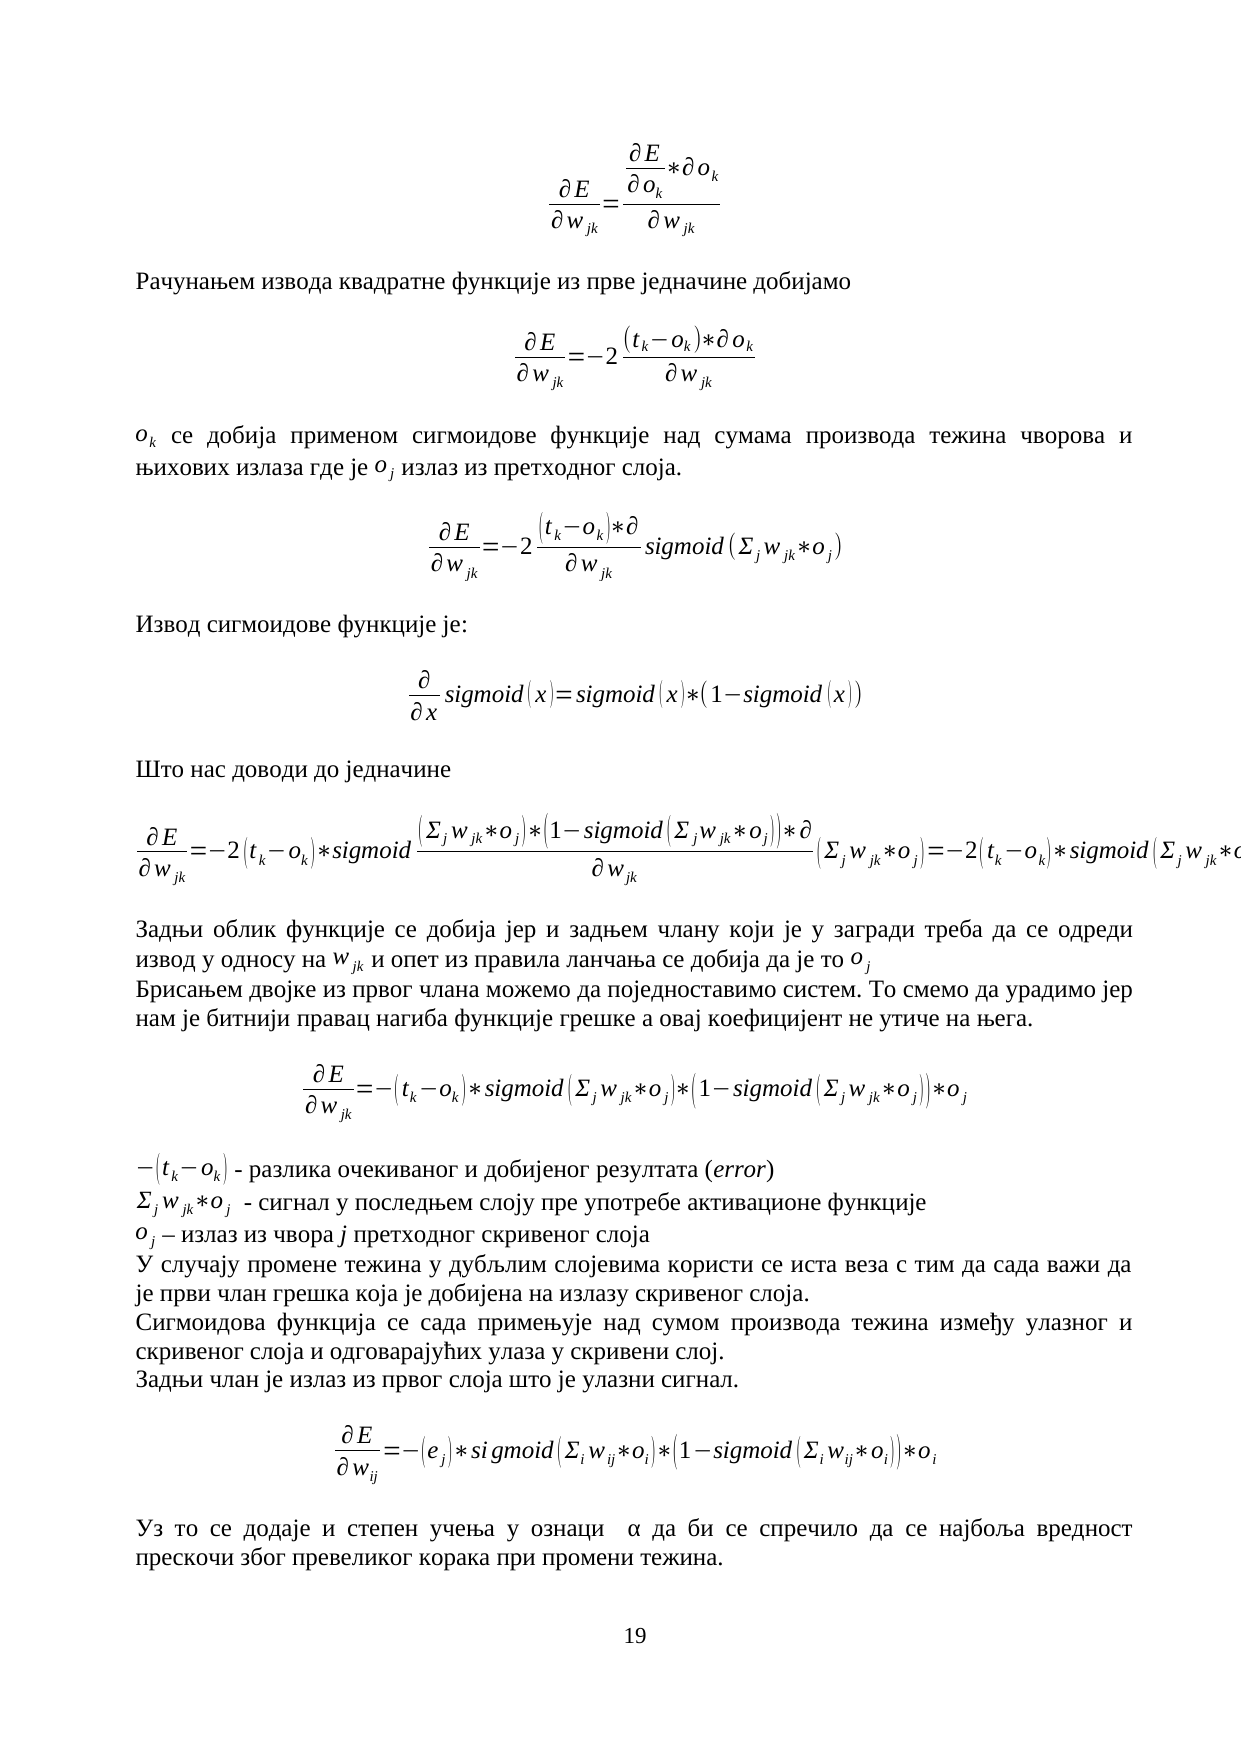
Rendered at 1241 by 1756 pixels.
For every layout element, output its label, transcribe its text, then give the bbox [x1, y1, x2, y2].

text - разлика очекиваног и добијеног резултата (error) [135, 1152, 1134, 1187]
text - сигнал у последњем слоју пре употребе активационе функције [135, 1187, 1134, 1218]
text Задњи облик функције се добија јер и задњем члану који је у загради треба да се одреди извод у односу на и опет из правила ланчања се добија да је то [135, 914, 1134, 974]
text Брисањем двојке из првог члана можемо да поједноставимо систем. То смемо да урадимо јер нам је битнији правац нагиба функције грешке а овај коефицијент не утиче на њега. [135, 974, 1134, 1032]
text Сигмоидова функција се сада примењује над сумом производа тежина између улазног и скривеног слоја и одговарајућих улаза у скривени слој. [135, 1307, 1134, 1364]
text Задњи члан је излаз из првог слоја што је улазни сигнал. [135, 1364, 1134, 1393]
text се добија применом сигмоидове функције над сумама производа тежина чворова и њихових излаза где је излаз из претходног слоја. [135, 419, 1134, 482]
text – излаз из чвора j претходног скривеног слоја [135, 1218, 1134, 1249]
text Што нас доводи до једначине [135, 754, 1134, 783]
text Извод сигмоидове функције је: [135, 609, 1134, 638]
text У случају промене тежина у дубљлим слојевима користи се иста веза с тим да сада важи да је први члан грешка која је добијена на излазу скривеног слоја. [135, 1249, 1134, 1307]
text Уз то се додаје и степен учења у ознаци α да би се спречило да се најбоља вредност прескочи због превеликог корака при промени тежина. [135, 1513, 1134, 1571]
text Рачунањем извода квадратне функције из прве једначине добијамо [135, 266, 1134, 295]
